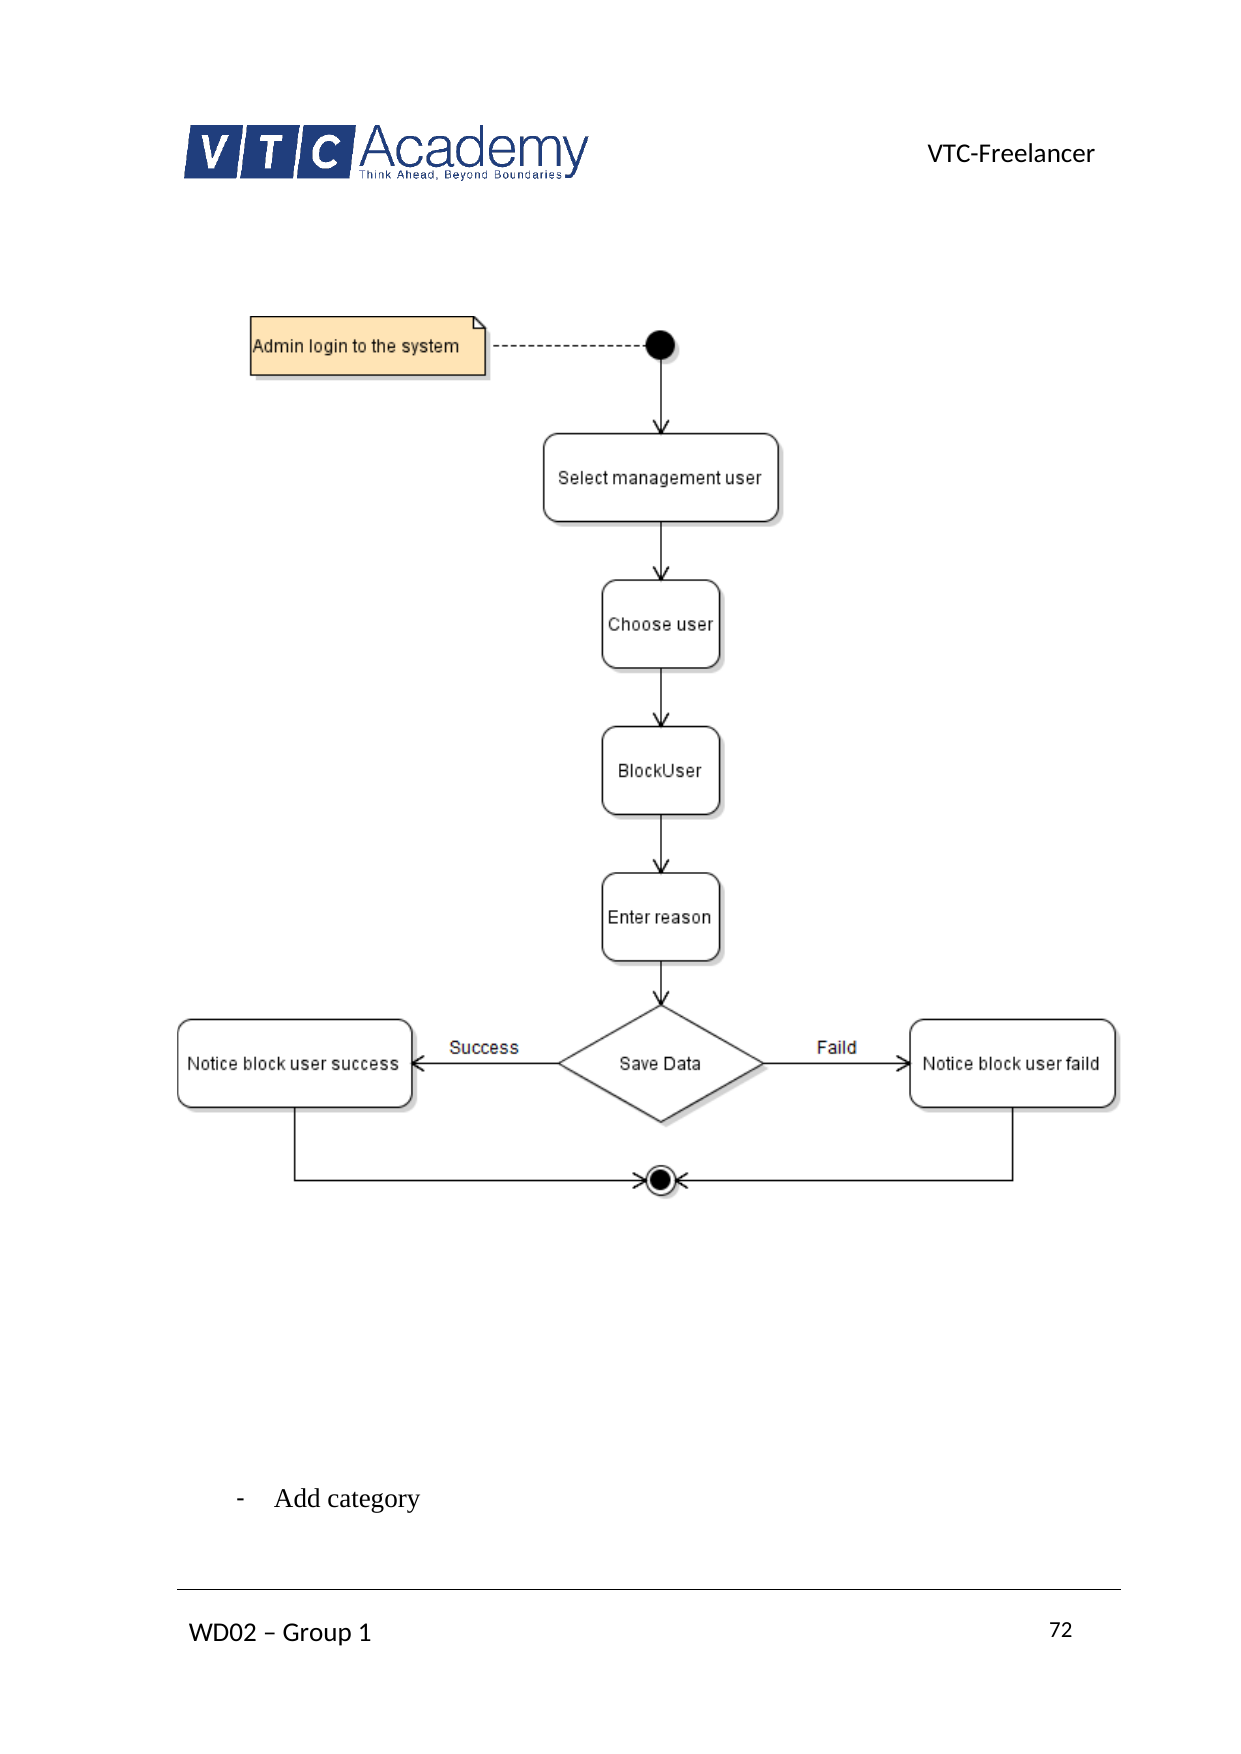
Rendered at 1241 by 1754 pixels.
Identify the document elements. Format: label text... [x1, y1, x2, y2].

picture [177, 316, 1122, 1202]
picture [169, 112, 603, 193]
list Add category [236, 1482, 1122, 1515]
